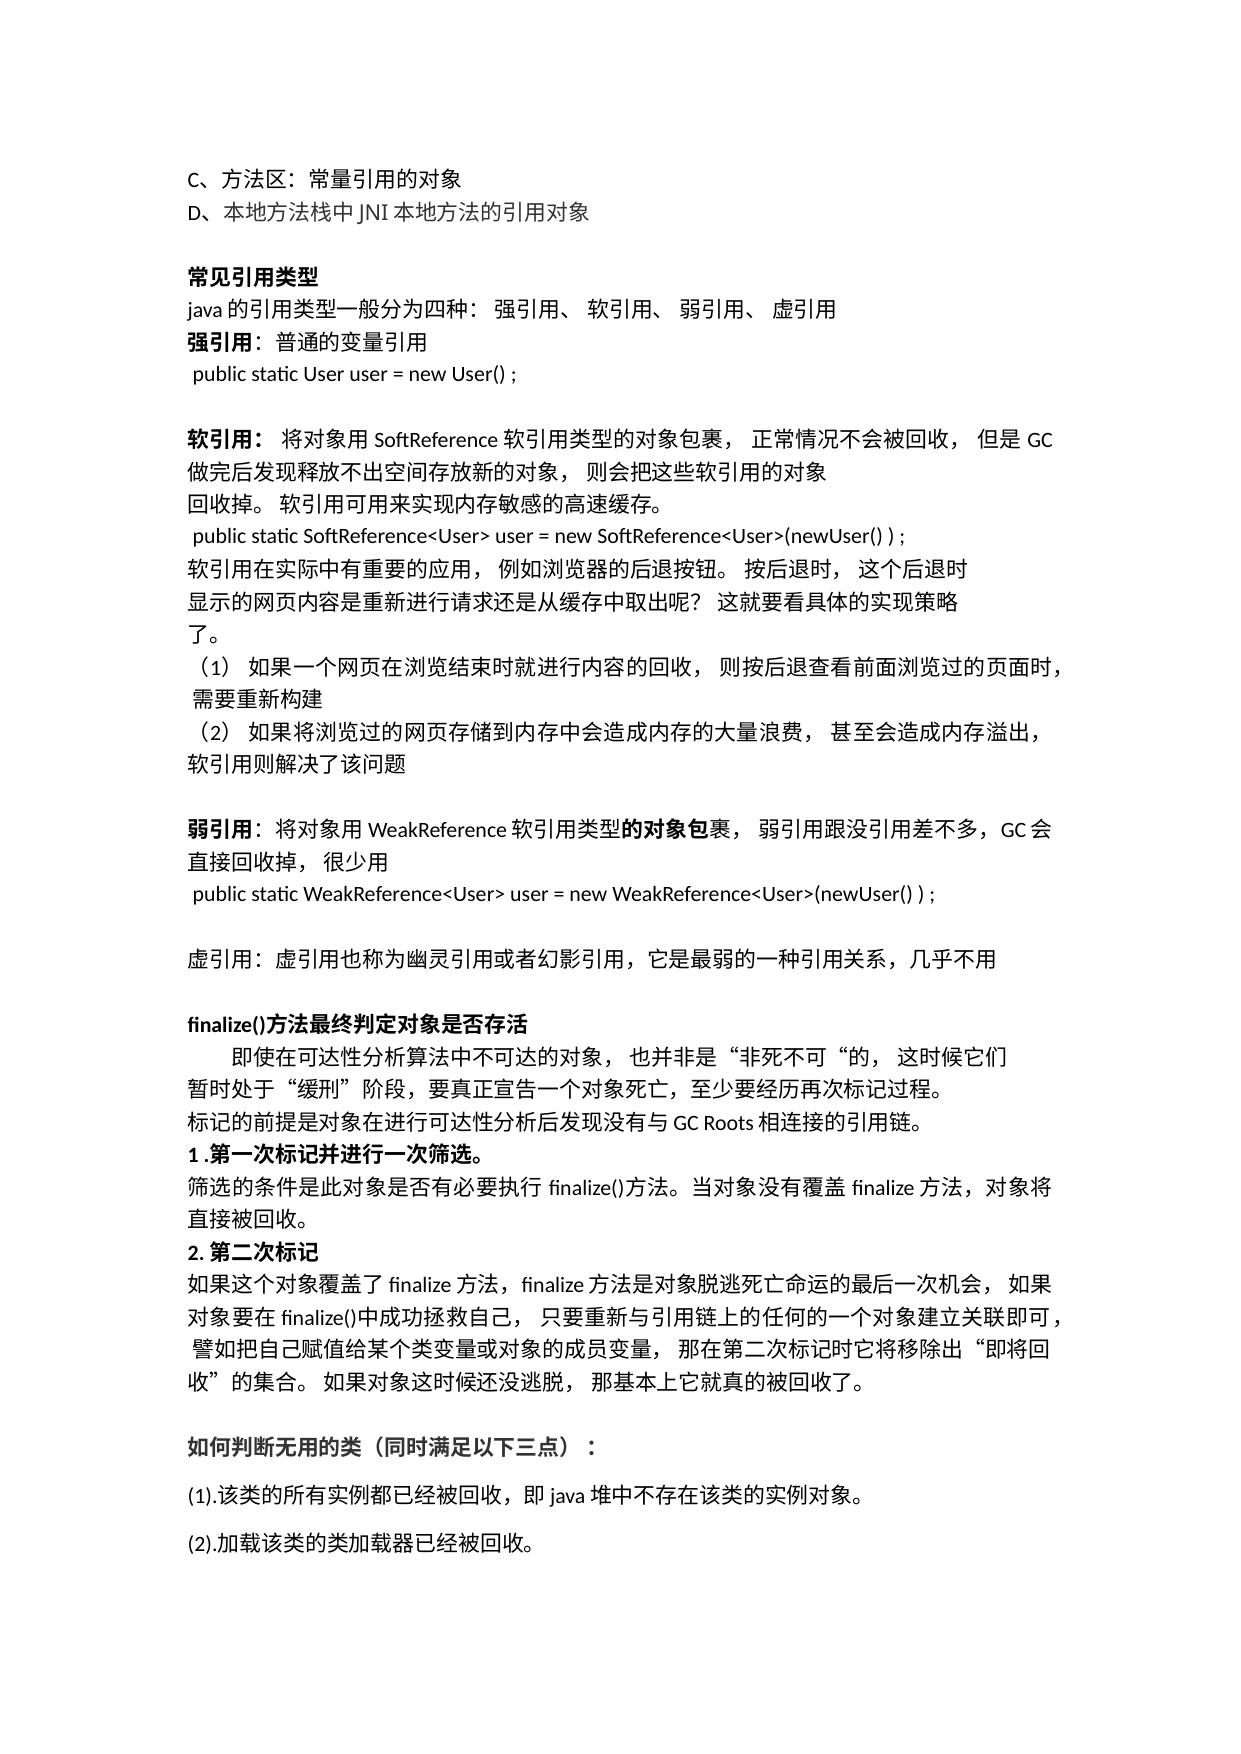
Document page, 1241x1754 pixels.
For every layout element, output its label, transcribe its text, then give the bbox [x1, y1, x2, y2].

text 弱引用：将对象用WeakReference软引用类型的对象包裹， 弱引用跟没引用差不多，GC会直接回收掉， 很少用 public static WeakReference<User> user = new WeakReference<User>(newUser() ) ; [187, 812, 1053, 909]
text 软引用： 将对象用SoftReference软引用类型的对象包裹， 正常情况不会被回收， 但是GC做完后发现释放不出空间存放新的对象， 则会把这些软引用的对象 回收掉。 软引用可用来实现内存敏感的高速缓存。 public static SoftReference<User> user = new SoftReference<User>(newUser() ) ; 软引用在实际中有重要的应用， 例如浏览器的后退按钮。 按后退时， 这个后退时 显示的网页内容是重新进行请求还是从缓存中取出呢？ 这就要看具体的实现策略 了。 （1） 如果一个网页在浏览结束时就进行内容的回收， 则按后退查看前面浏览过的页面时， 需要重新构建 （2） 如果将浏览过的网页存储到内存中会造成内存的大量浪费， 甚至会造成内存溢出，软引用则解决了该问题 [187, 422, 1053, 812]
text finalize()方法最终判定对象是否存活 [187, 1007, 1053, 1039]
text 即使在可达性分析算法中不可达的对象， 也并非是“非死不可“的， 这时候它们 暂时处于“缓刑”阶段，要真正宣告一个对象死亡，至少要经历再次标记过程。 标记的前提是对象在进行可达性分析后发现没有与GC Roots相连接的引用链。 1 .第一次标记并进行一次筛选。 筛选的条件是此对象是否有必要执行finalize()方法。当对象没有覆盖finalize方法，对象将直接被回收。 2. 第二次标记 如果这个对象覆盖了finalize方法，finalize方法是对象脱逃死亡命运的最后一次机会， 如果对象要在finalize()中成功拯救自己， 只要重新与引用链上的任何的一个对象建立关联即可， 譬如把自己赋值给某个类变量或对象的成员变量， 那在第二次标记时它将移除出“即将回收”的集合。 如果对象这时候还没逃脱， 那基本上它就真的被回收了。 [187, 1039, 1053, 1397]
text (2).加载该类的类加载器已经被回收。 [187, 1526, 1053, 1558]
text 常见引用类型 java的引用类型一般分为四种： 强引用、 软引用、 弱引用、 虚引用 强引用：普通的变量引用 public static User user = new User() ; [187, 259, 1053, 422]
list 本地方法栈中JNI本地方法的引用对象 [187, 194, 1053, 227]
list 方法区：常量引用的对象 [187, 162, 1053, 194]
text (1).该类的所有实例都已经被回收，即java堆中不存在该类的实例对象。 [187, 1478, 1053, 1510]
text 如何判断无用的类（同时满足以下三点） ： [187, 1429, 1053, 1462]
text 虚引用：虚引用也称为幽灵引用或者幻影引用，它是最弱的一种引用关系，几乎不用 [187, 942, 1053, 974]
